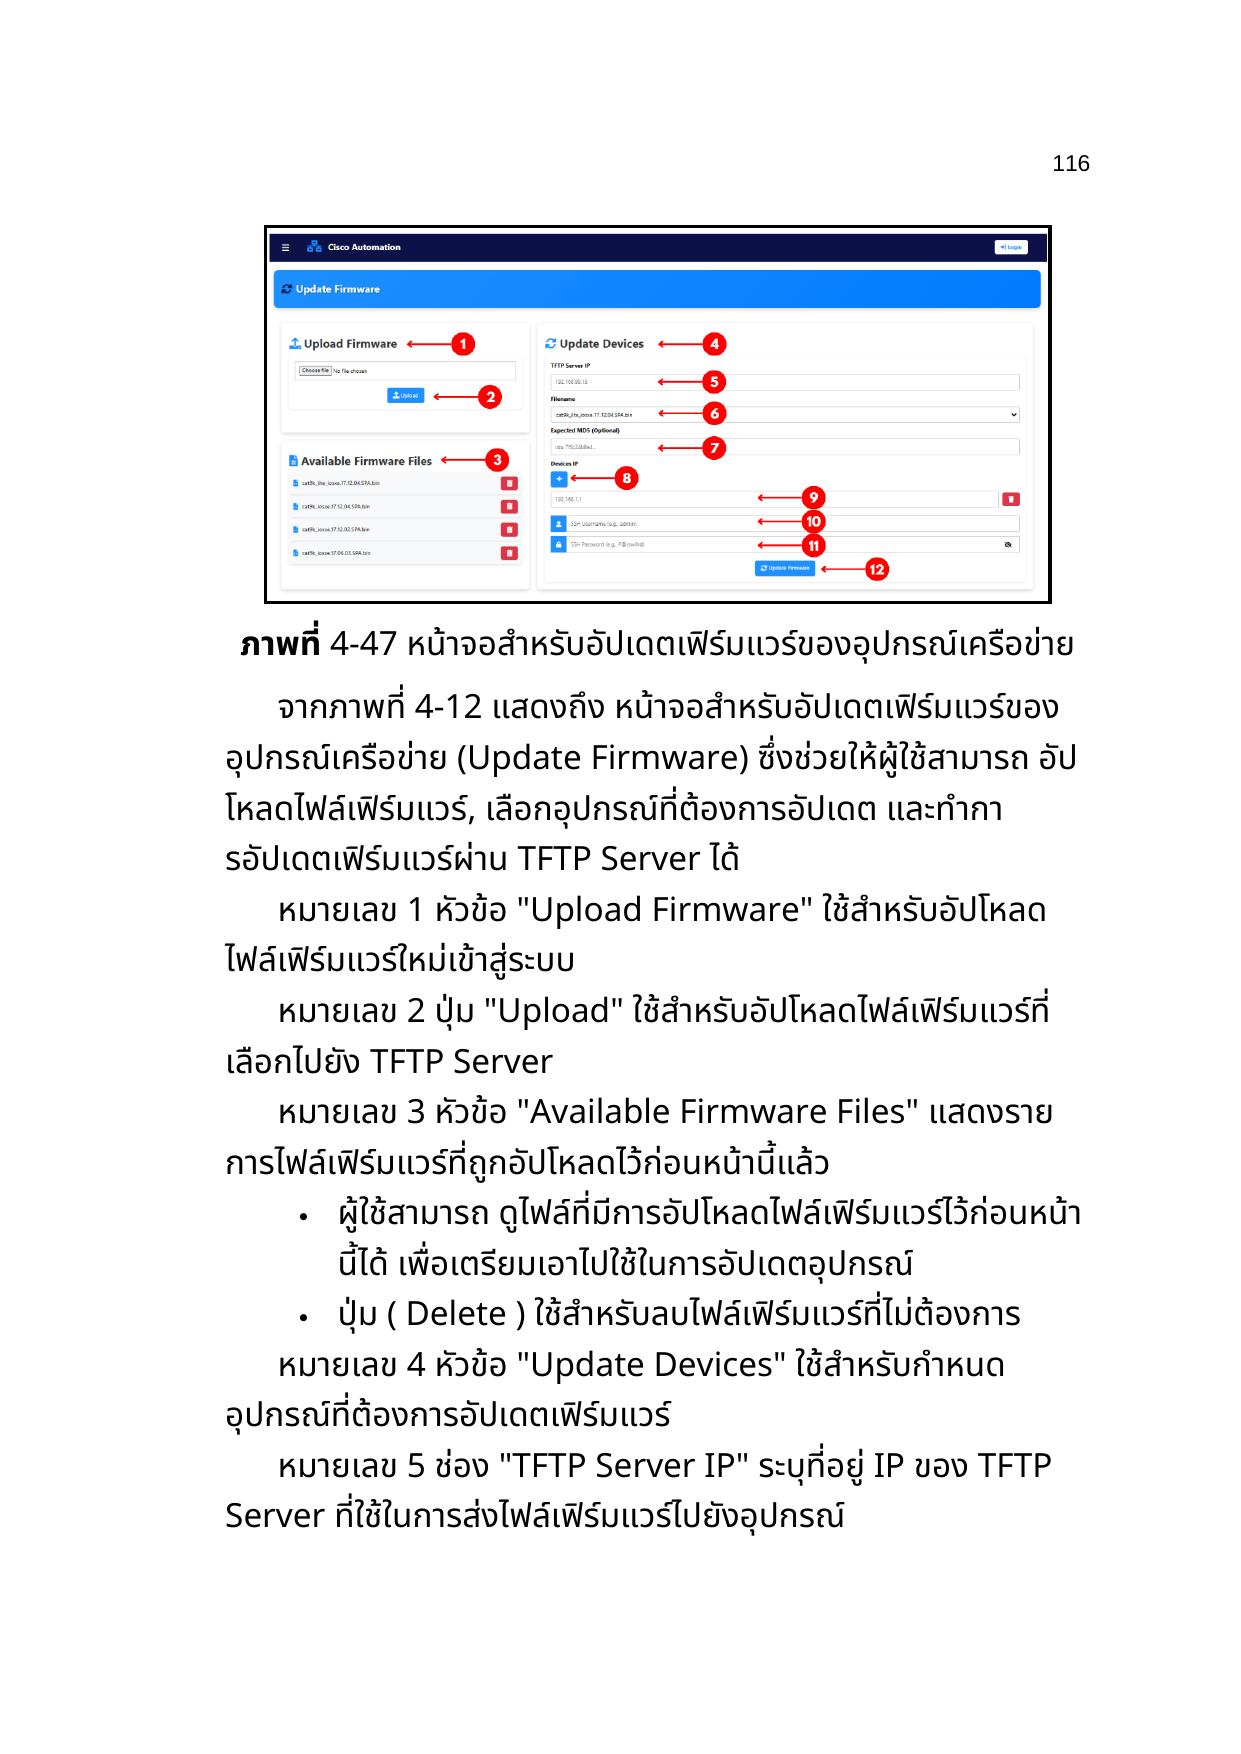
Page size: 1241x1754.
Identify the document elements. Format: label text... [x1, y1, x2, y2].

text จากภาพที่ 4-12 แสดงถึง หน้าจอสำหรับอัปเดตเฟิร์มแวร์ของอุปกรณ์เครือข่าย (Update Firmware) ซึ่งช่วยให้ผู้ใช้สามารถ อัปโหลดไฟล์เฟิร์มแวร์, เลือกอุปกรณ์ที่ต้องการอัปเดต และทำการอัปเดตเฟิร์มแวร์ผ่าน TFTP Server ได้ [225, 683, 1090, 886]
text หมายเลข 5 ช่อง "TFTP Server IP" ระบุที่อยู่ IP ของ TFTP Server ที่ใช้ในการส่งไฟล์เฟิร์มแวร์ไปยังอุปกรณ์ [225, 1442, 1090, 1543]
text หมายเลข 3 หัวข้อ "Available Firmware Files" แสดงรายการไฟล์เฟิร์มแวร์ที่ถูกอัปโหลดไว้ก่อนหน้านี้แล้ว [225, 1088, 1090, 1189]
picture [267, 228, 1048, 601]
list ผู้ใช้สามารถ ดูไฟล์ที่มีการอัปโหลดไฟล์เฟิร์มแวร์ไว้ก่อนหน้านี้ได้ เพื่อเตรียมเอาไปใช้ในการอัปเดตอุปกรณ์ [300, 1189, 1090, 1290]
text หมายเลข 1 หัวข้อ "Upload Firmware" ใช้สำหรับอัปโหลดไฟล์เฟิร์มแวร์ใหม่เข้าสู่ระบบ [225, 886, 1090, 987]
text หมายเลข 2 ปุ่ม "Upload" ใช้สำหรับอัปโหลดไฟล์เฟิร์มแวร์ที่เลือกไปยัง TFTP Server [225, 987, 1090, 1088]
text หมายเลข 4 หัวข้อ "Update Devices" ใช้สำหรับกำหนดอุปกรณ์ที่ต้องการอัปเดตเฟิร์มแวร์ [225, 1341, 1090, 1442]
list ปุ่ม ( Delete ) ใช้สำหรับลบไฟล์เฟิร์มแวร์ที่ไม่ต้องการ [300, 1290, 1090, 1341]
